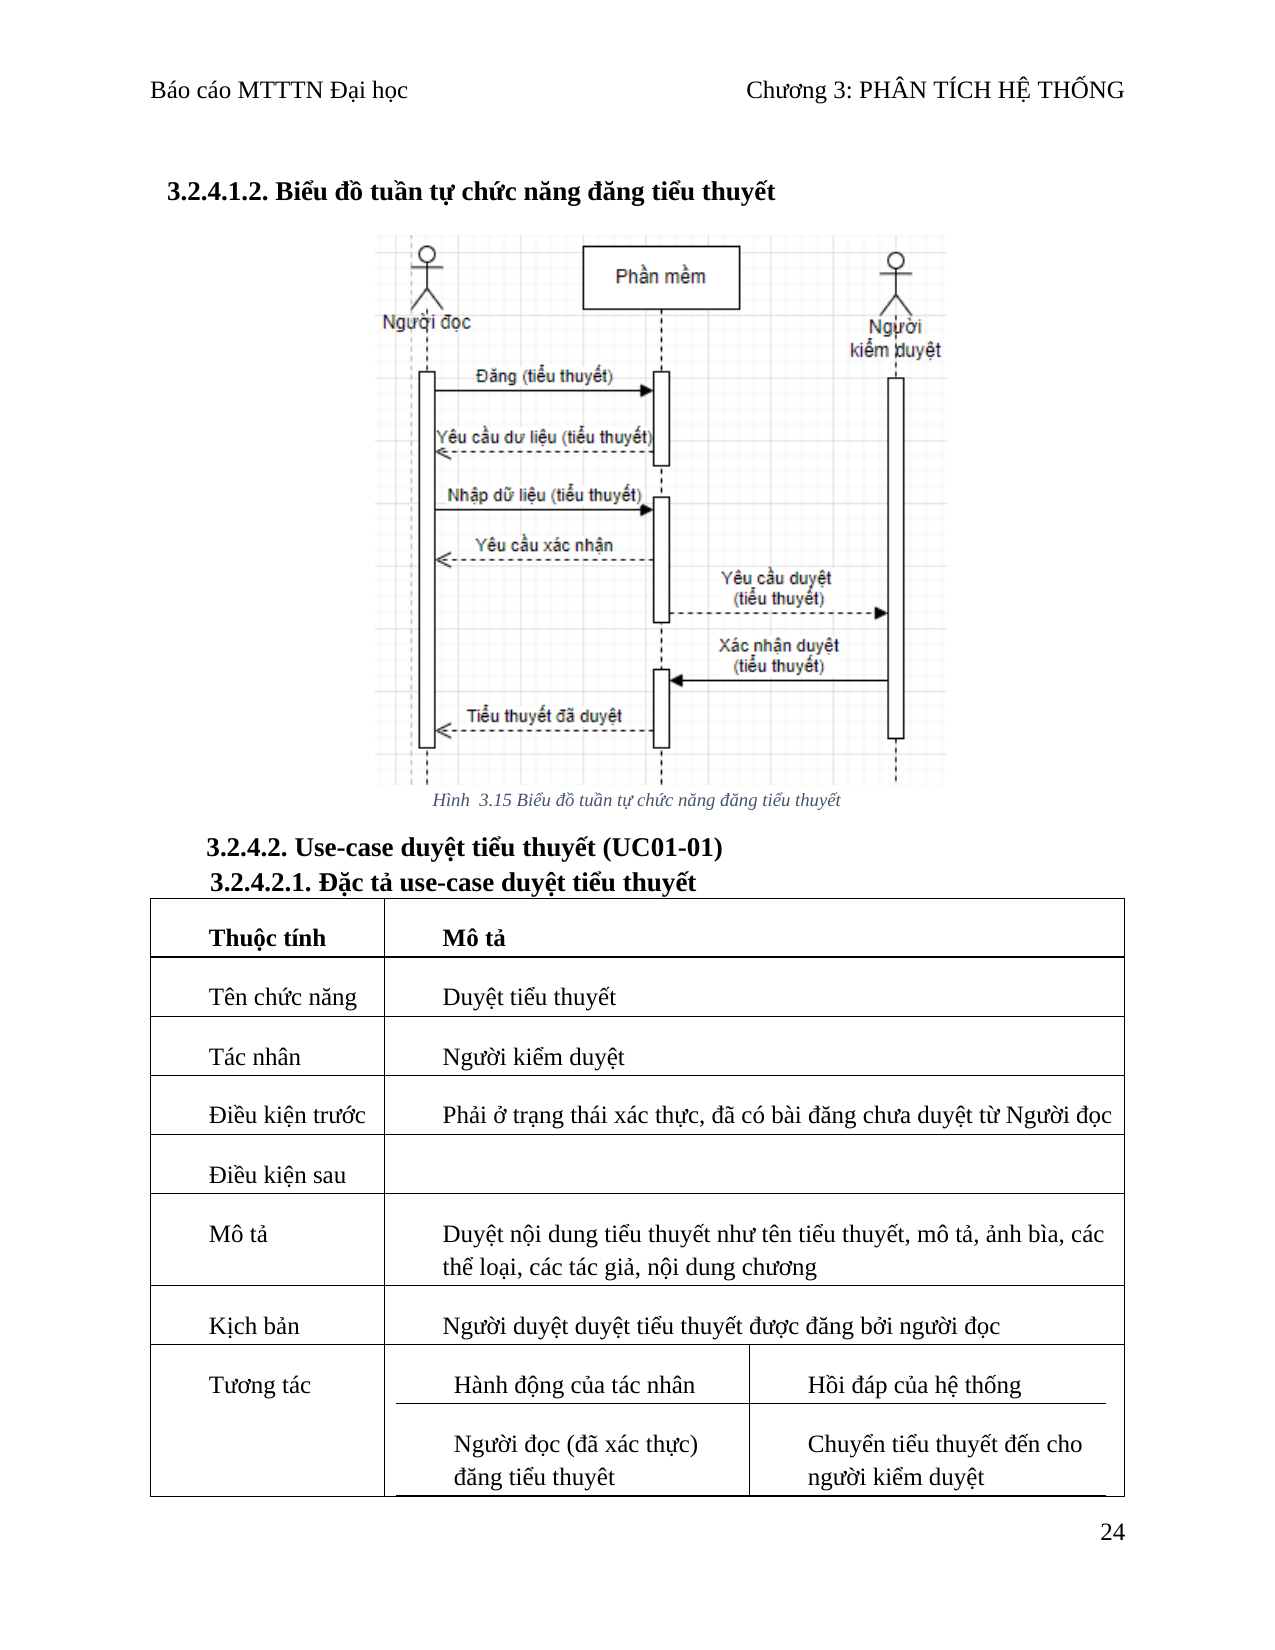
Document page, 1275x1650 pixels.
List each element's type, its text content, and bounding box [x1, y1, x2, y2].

picture [375, 235, 947, 785]
subtitle Đặc tả use-case duyệt tiểu thuyết [210, 866, 1125, 897]
table_cell Người kiểm duyệt [385, 1017, 1124, 1074]
table_cell [750, 1345, 1124, 1496]
table_cell Tên chức năng [151, 958, 384, 1016]
table_cell Người duyệt duyệt tiểu thuyết được đăng bởi người đọc [385, 1286, 1124, 1344]
table_cell Kịch bản [151, 1286, 384, 1344]
table_header Thuộc tính [151, 899, 384, 956]
table_cell [385, 1135, 1124, 1193]
table_cell Tương tác [151, 1345, 384, 1496]
table_cell [385, 1345, 749, 1496]
table_cell Điều kiện sau [151, 1135, 384, 1193]
table_cell Duyệt nội dung tiểu thuyết như tên tiểu thuyết, mô tả, ảnh bìa, các thể loại, các tác giả, nội dung chương [385, 1194, 1124, 1285]
table_cell Phải ở trạng thái xác thực, đã có bài đăng chưa duyệt từ Người đọc [385, 1076, 1124, 1134]
table_cell Mô tả [151, 1194, 384, 1285]
subtitle Use-case duyệt tiểu thuyết (UC01-01) [206, 831, 1125, 862]
table_cell Tác nhân [151, 1017, 384, 1074]
table_cell Duyệt tiểu thuyết [385, 958, 1124, 1016]
table_header Mô tả [385, 899, 1124, 956]
table_cell Điều kiện trước [151, 1076, 384, 1134]
subtitle Biểu đồ tuần tự chức năng đăng tiểu thuyết [167, 175, 1125, 206]
